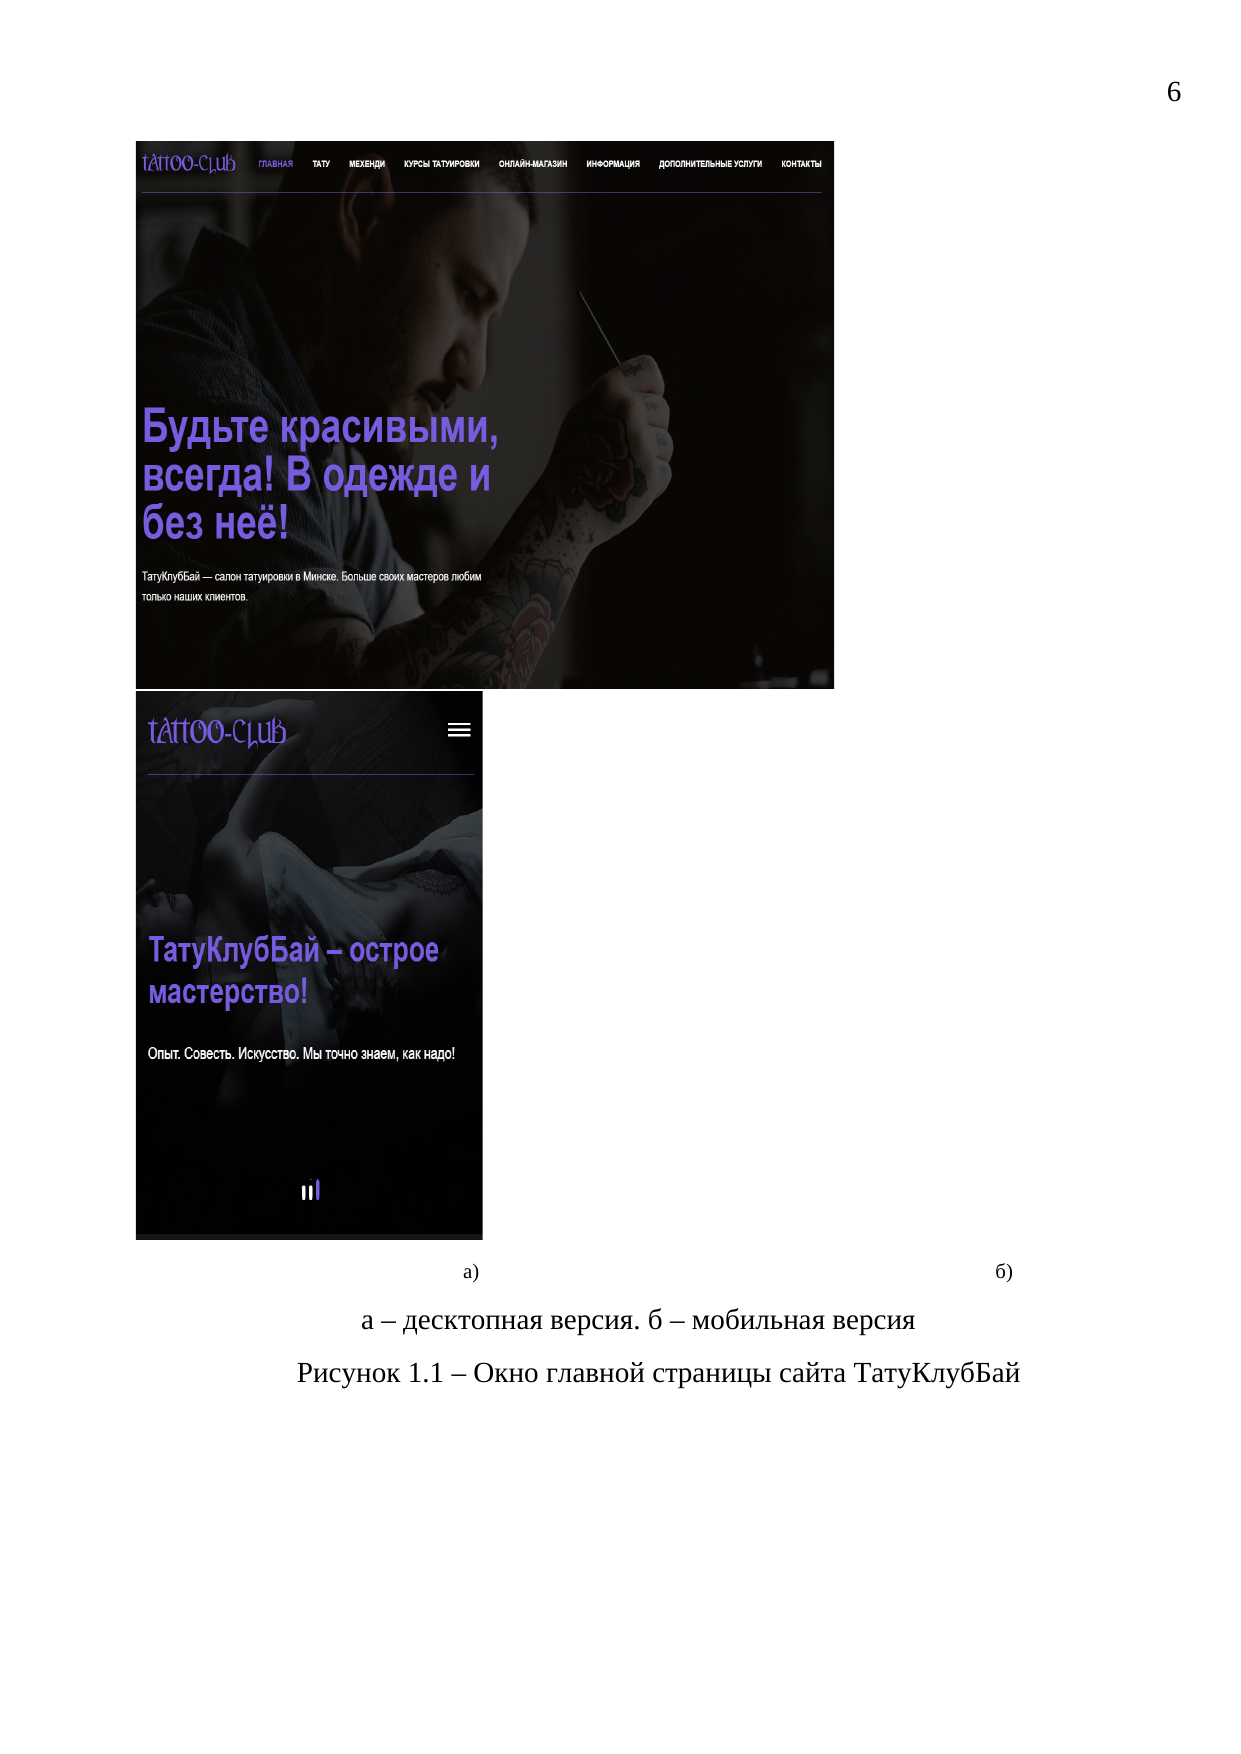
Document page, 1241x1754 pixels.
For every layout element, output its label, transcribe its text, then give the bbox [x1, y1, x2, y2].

text а – десктопная версия. б – мобильная версия [286, 1302, 1181, 1335]
text а) б) [136, 1258, 1181, 1283]
picture [135, 141, 835, 689]
picture [135, 691, 483, 1240]
text Рисунок 1.1 – Окно главной страницы сайта ТатуКлубБай [136, 1355, 1181, 1388]
